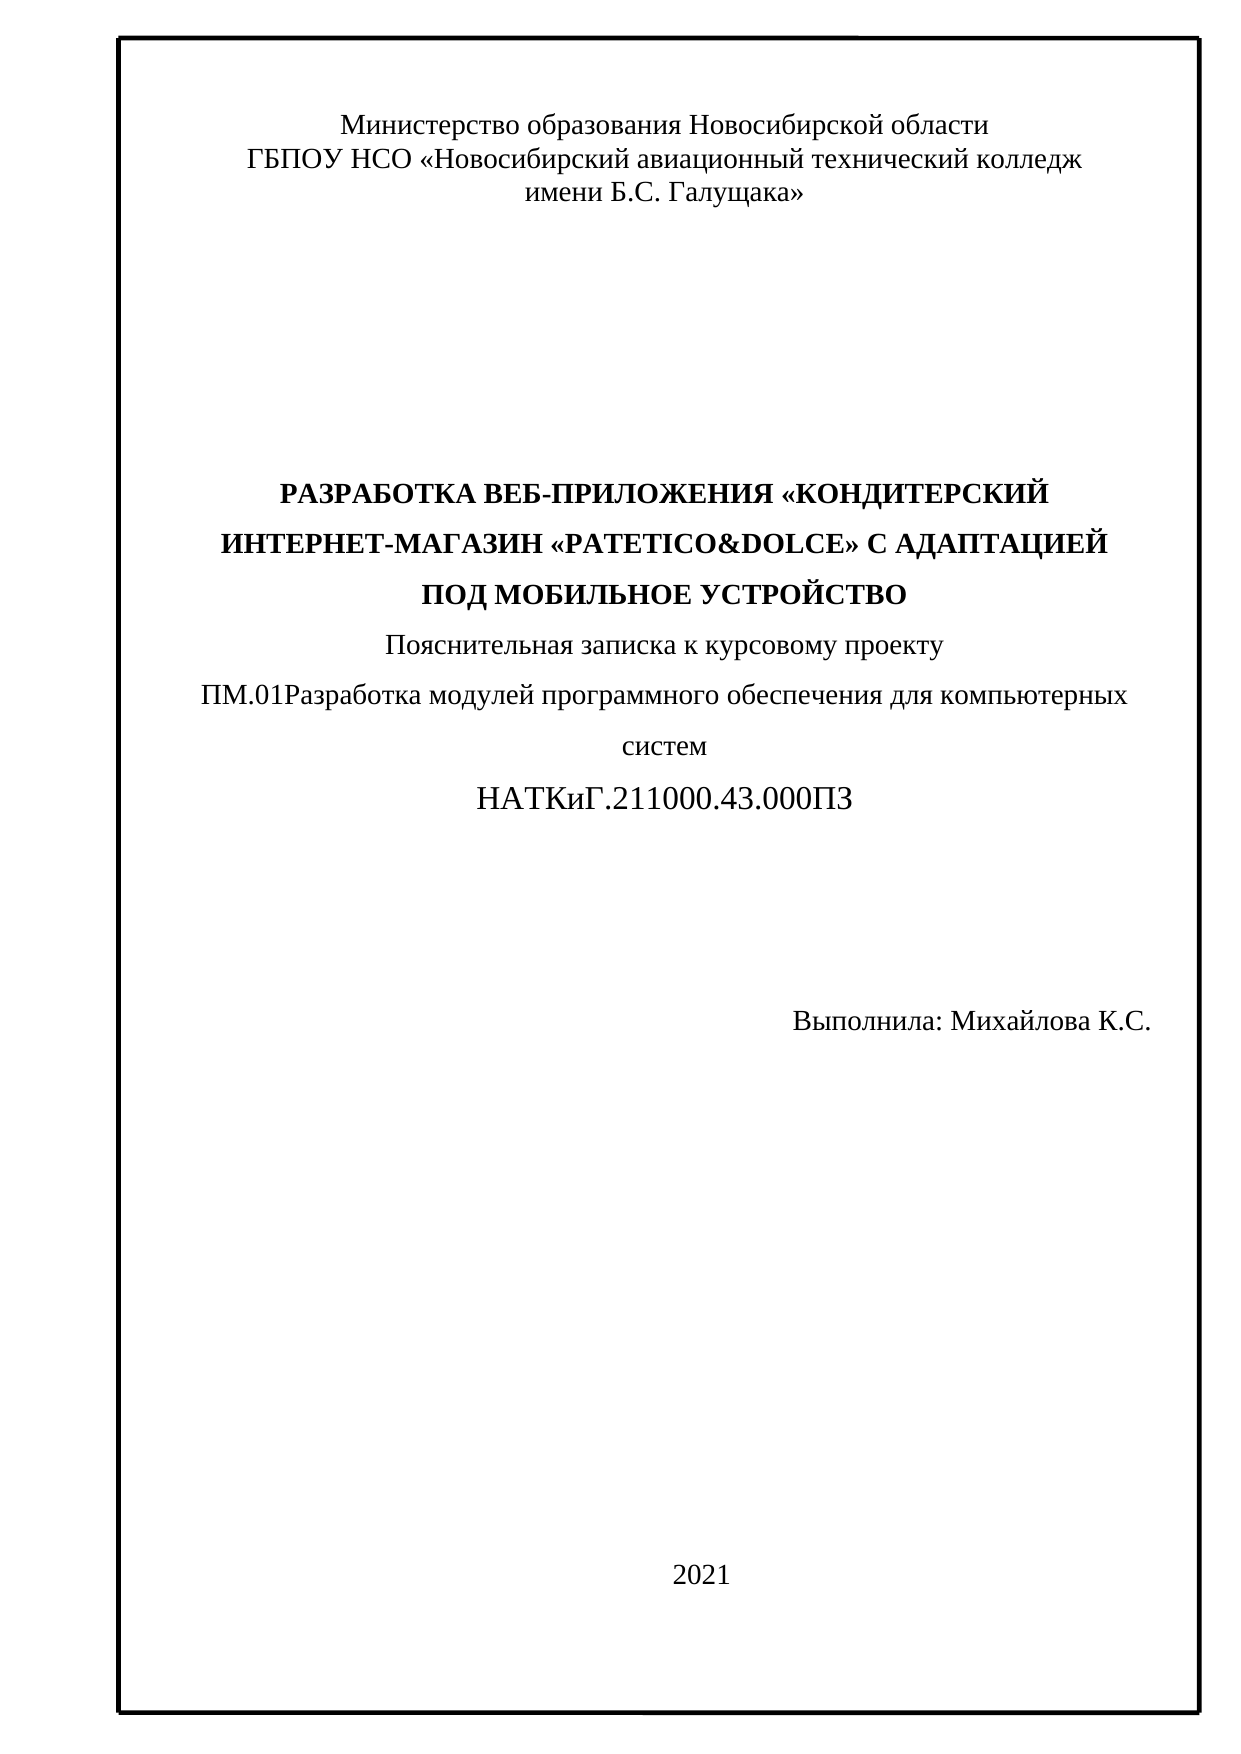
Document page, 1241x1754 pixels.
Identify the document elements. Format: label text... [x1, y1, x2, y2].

text НАТКиГ.211000.43.000ПЗ [177, 778, 1152, 816]
text Министерство образования Новосибирской области ГБПОУ НСО «Новосибирский авиационный технический колледж имени Б.С. Галущака» [177, 107, 1152, 208]
text ПМ.01Разработка модулей программного обеспечения для компьютерных систем [177, 677, 1152, 761]
text 2021 [177, 1557, 1152, 1590]
text Разработка веб-приложения «Кондитерский интернет-магазин «Patetico&Dolce» с адаптацией под мобильное устройство [177, 476, 1152, 610]
text Выполнила: Михайлова К.С. [177, 1003, 1152, 1037]
text Пояснительная записка к курсовому проекту [177, 627, 1152, 661]
